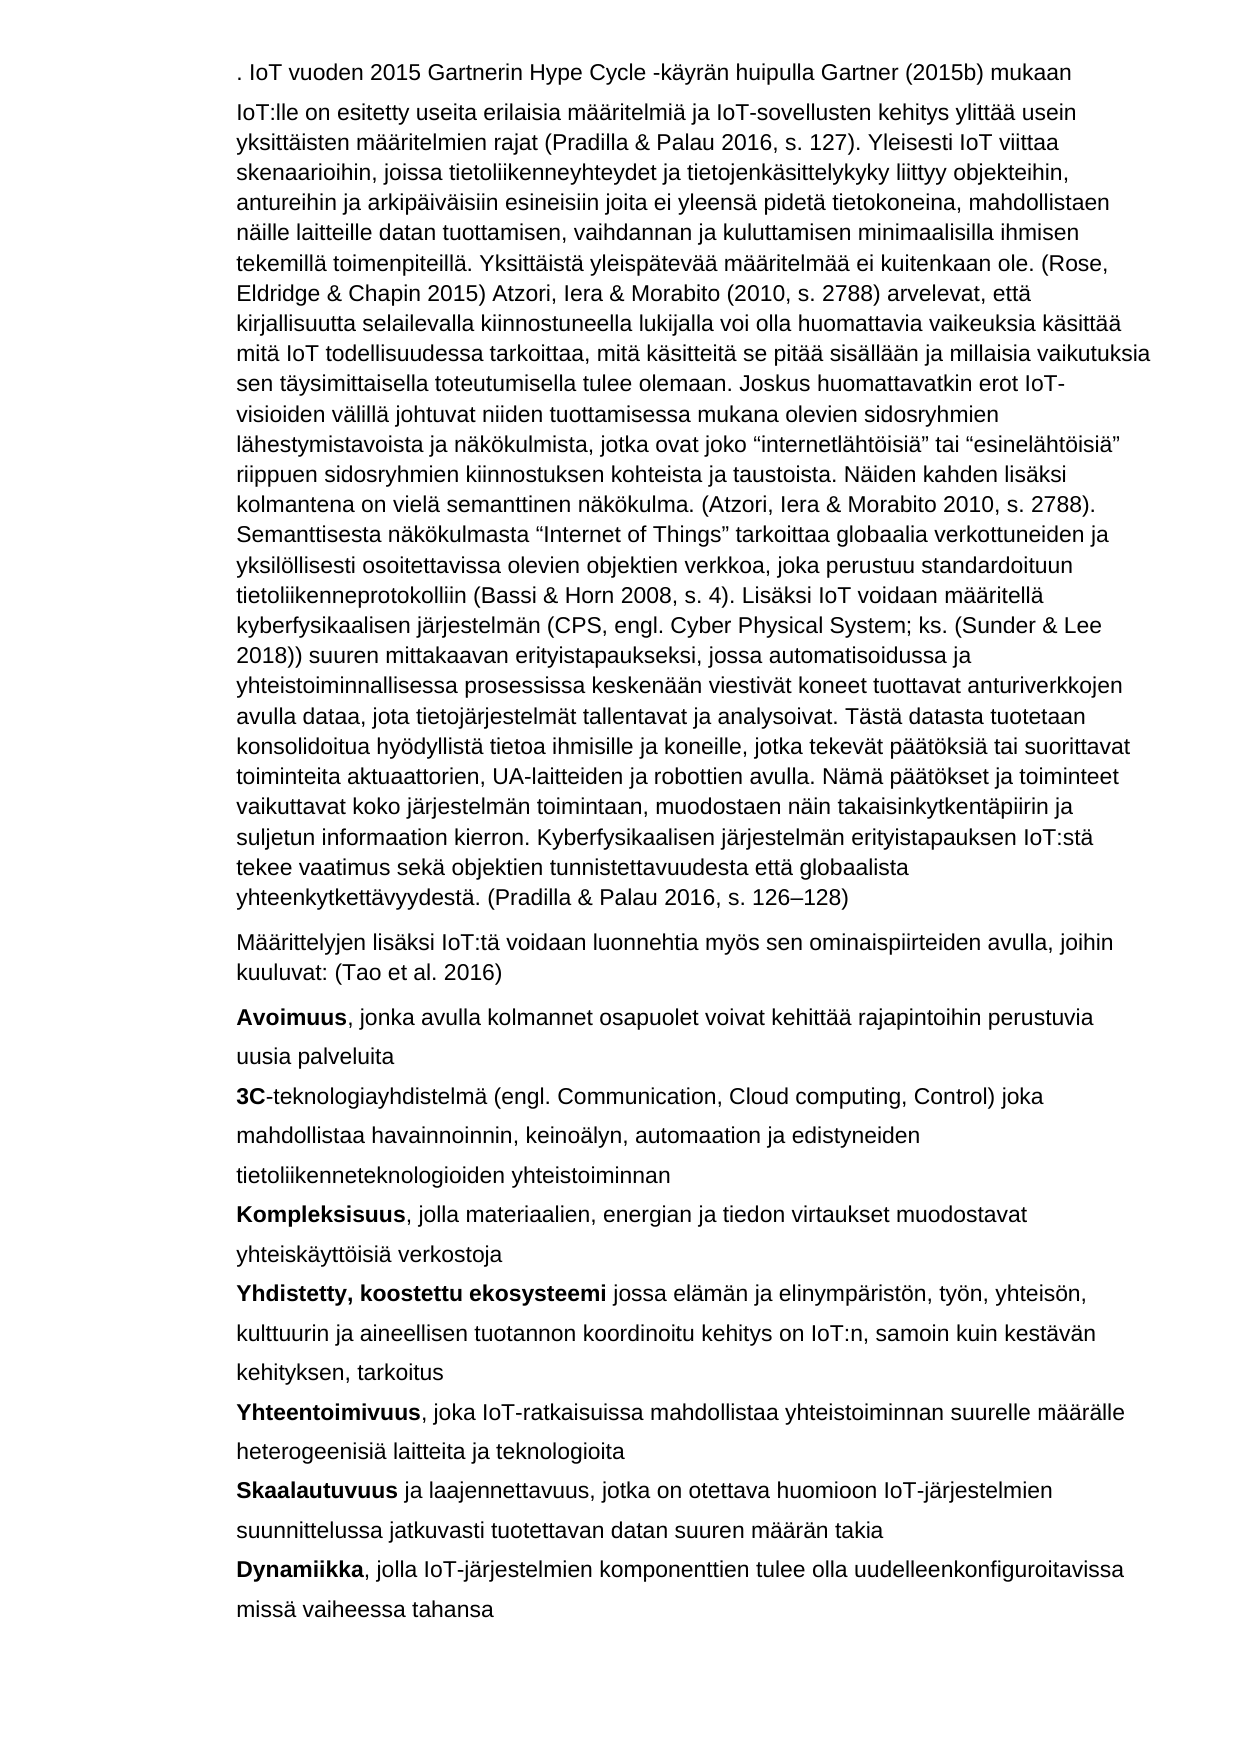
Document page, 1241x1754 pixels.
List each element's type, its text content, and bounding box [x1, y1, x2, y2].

text Määrittelyjen lisäksi IoT:tä voidaan luonnehtia myös sen ominaispiirteiden avulla, joihin kuuluvat: (Tao et al. 2016) [236, 929, 1152, 985]
text IoT:lle on esitetty useita erilaisia määritelmiä ja IoT-sovellusten kehitys ylittää usein yksittäisten määritelmien rajat (Pradilla & Palau 2016, s. 127). Yleisesti IoT viittaa skenaarioihin, joissa tietoliikenneyhteydet ja tietojenkäsittelykyky liittyy objekteihin, antureihin ja arkipäiväisiin esineisiin joita ei yleensä pidetä tietokoneina, mahdollistaen näille laitteille datan tuottamisen, vaihdannan ja kuluttamisen minimaalisilla ihmisen tekemillä toimenpiteillä. Yksittäistä yleispätevää määritelmää ei kuitenkaan ole. (Rose, Eldridge & Chapin 2015) Atzori, Iera & Morabito (2010, s. 2788) arvelevat, että kirjallisuutta selailevalla kiinnostuneella lukijalla voi olla huomattavia vaikeuksia käsittää mitä IoT todellisuudessa tarkoittaa, mitä käsitteitä se pitää sisällään ja millaisia vaikutuksia sen täysimittaisella toteutumisella tulee olemaan. Joskus huomattavatkin erot IoT-visioiden välillä johtuvat niiden tuottamisessa mukana olevien sidosryhmien lähestymistavoista ja näkökulmista, jotka ovat joko “internetlähtöisiä” tai “esinelähtöisiä” riippuen sidosryhmien kiinnostuksen kohteista ja taustoista. Näiden kahden lisäksi kolmantena on vielä semanttinen näkökulma. (Atzori, Iera & Morabito 2010, s. 2788). Semanttisesta näkökulmasta “Internet of Things” tarkoittaa globaalia verkottuneiden ja yksilöllisesti osoitettavissa olevien objektien verkkoa, joka perustuu standardoituun tietoliikenneprotokolliin (Bassi & Horn 2008, s. 4). Lisäksi IoT voidaan määritellä kyberfysikaalisen järjestelmän (CPS, engl. Cyber Physical System; ks. (Sunder & Lee 2018)) suuren mittakaavan erityistapaukseksi, jossa automatisoidussa ja yhteistoiminnallisessa prosessissa keskenään viestivät koneet tuottavat anturiverkkojen avulla dataa, jota tietojärjestelmät tallentavat ja analysoivat. Tästä datasta tuotetaan konsolidoitua hyödyllistä tietoa ihmisille ja koneille, jotka tekevät päätöksiä tai suorittavat toiminteita aktuaattorien, UA-laitteiden ja robottien avulla. Nämä päätökset ja toiminteet vaikuttavat koko järjestelmän toimintaan, muodostaen näin takaisinkytkentäpiirin ja suljetun informaation kierron. Kyberfysikaalisen järjestelmän erityistapauksen IoT:stä tekee vaatimus sekä objektien tunnistettavuudesta että globaalista yhteenkytkettävyydestä. (Pradilla & Palau 2016, s. 126–128) [236, 98, 1152, 910]
